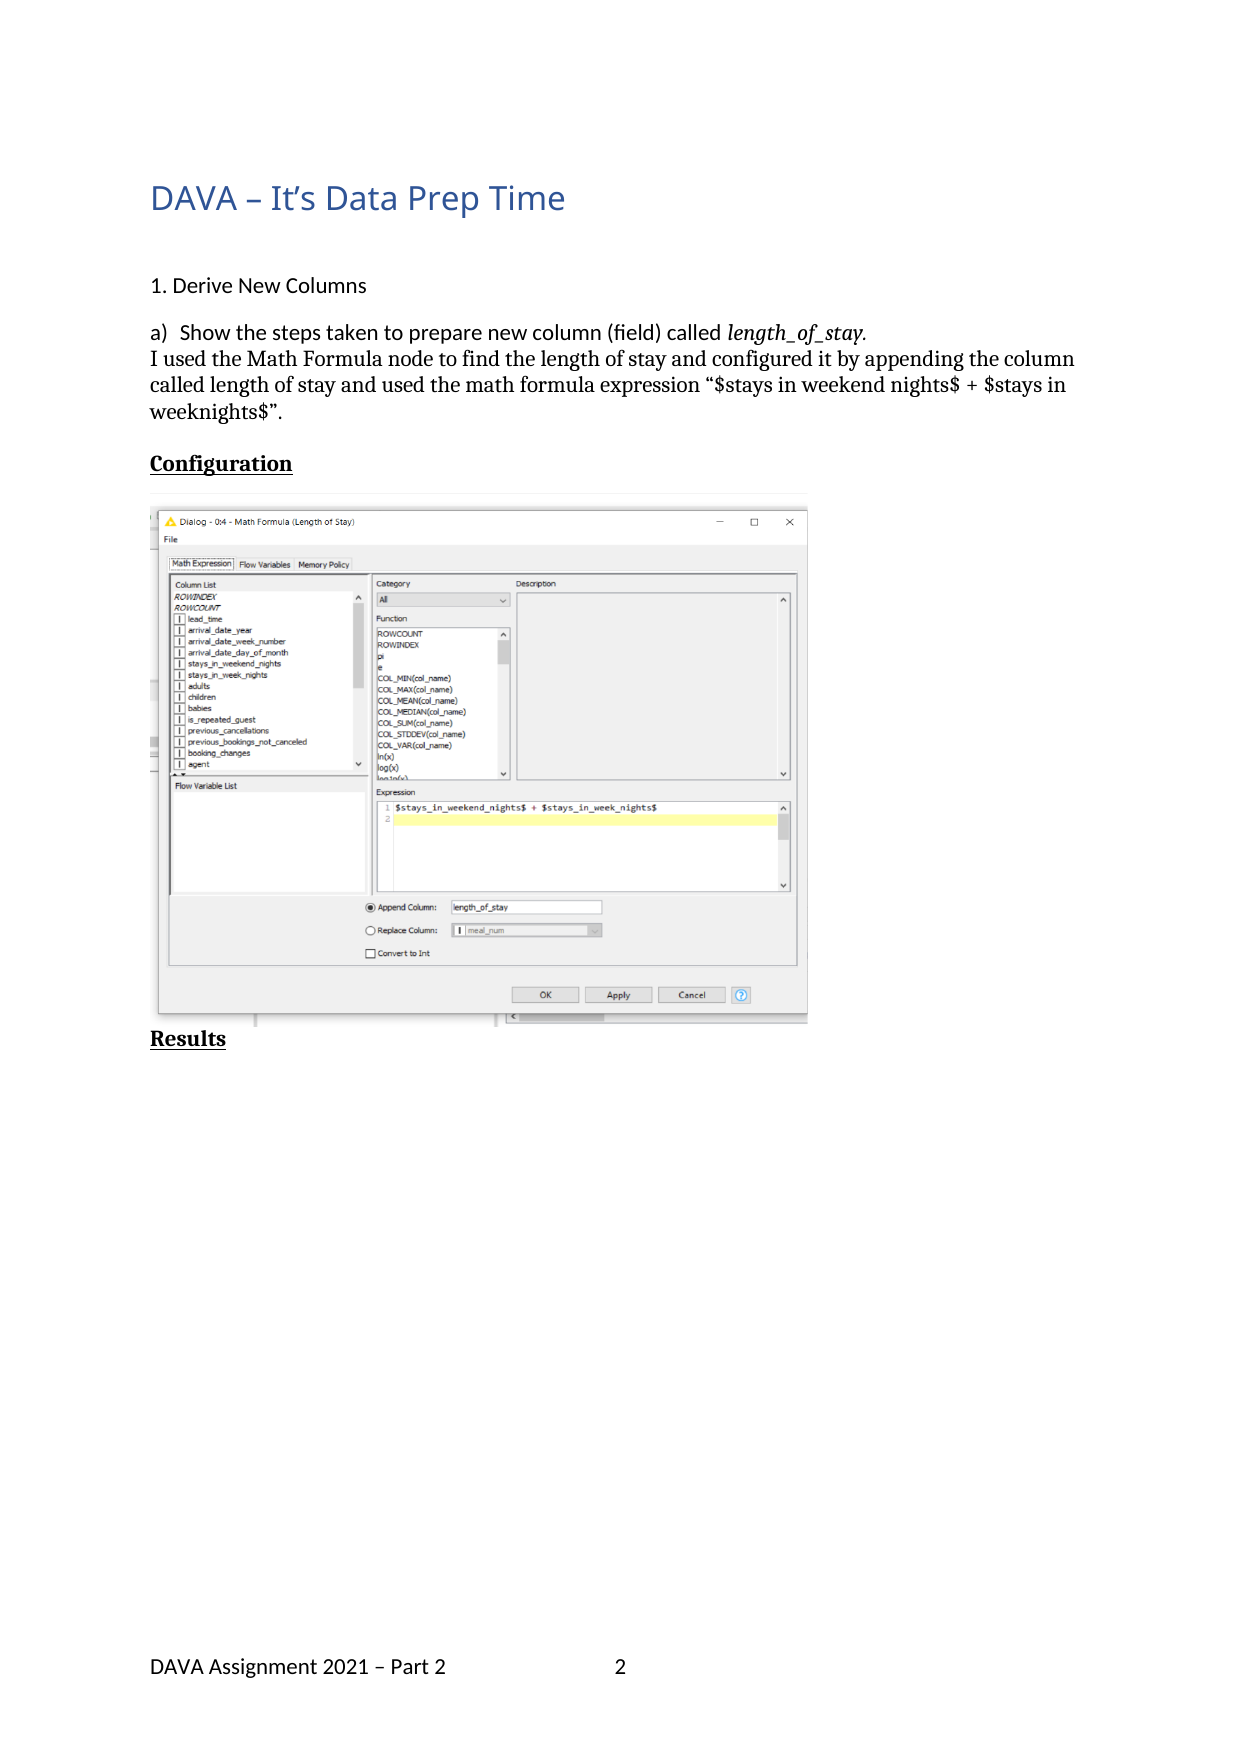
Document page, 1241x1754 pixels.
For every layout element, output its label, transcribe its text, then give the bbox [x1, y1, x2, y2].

text I used the Math Formula node to find the length of stay and configured it by appending the column called length of stay and used the math formula expression “$stays in weekend nights$ + $stays in weeknights$”. [150, 346, 1090, 425]
subtitle DAVA – It’s Data Prep Time [150, 175, 1090, 220]
text Results [150, 1026, 1090, 1053]
text Configuration [150, 451, 1090, 477]
text a) Show the steps taken to prepare new column (field) called length_of_stay. [150, 318, 1090, 346]
text 1. Derive New Columns [150, 271, 1090, 299]
picture [150, 477, 808, 1027]
